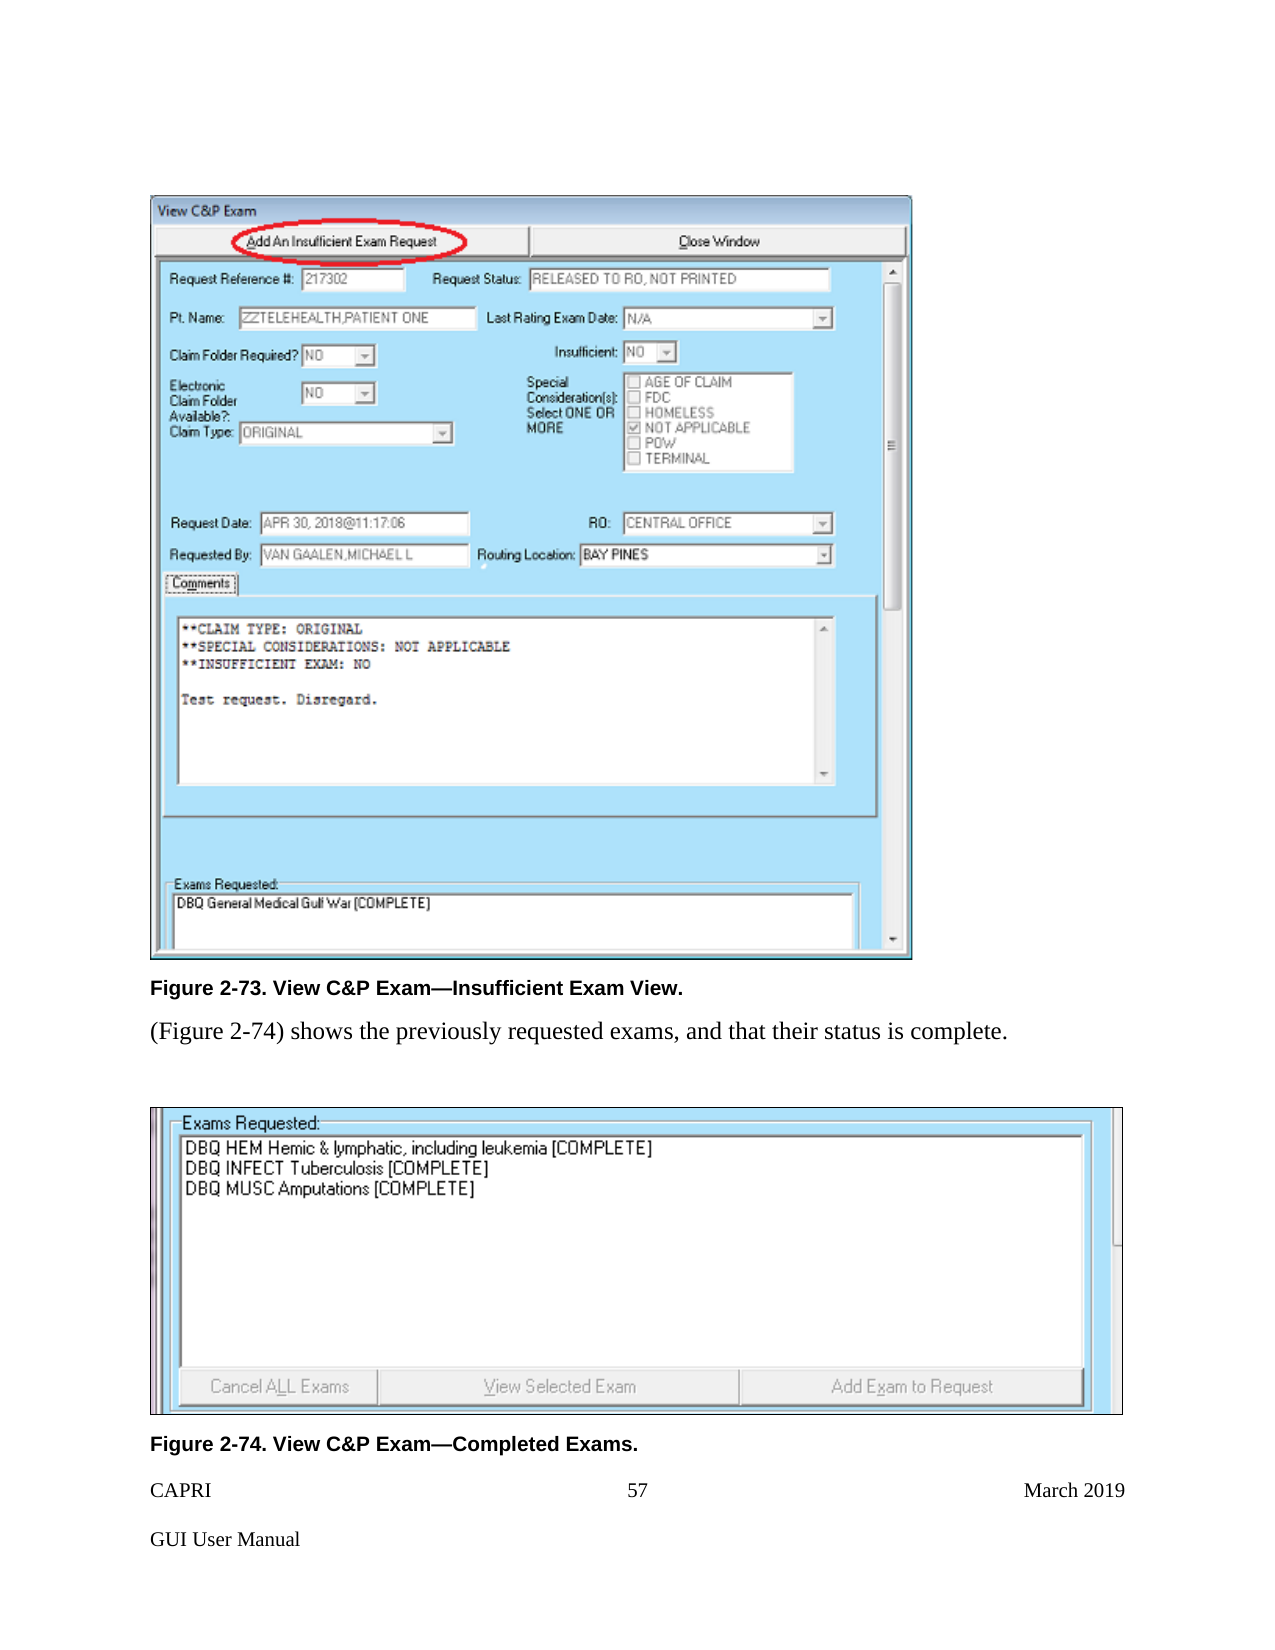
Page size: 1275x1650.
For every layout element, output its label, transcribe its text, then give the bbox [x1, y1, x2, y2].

text (Figure 2-59) shows the previously requested exams, and that their status is complete. [150, 1016, 1125, 1045]
picture [151, 1108, 1122, 1414]
picture [150, 195, 913, 960]
text Figure 2-59. View C&P Exam—Completed Exams. [150, 1432, 1125, 1456]
text Figure 2-58. View C&P Exam—Insufficient Exam View. [150, 976, 1125, 1000]
